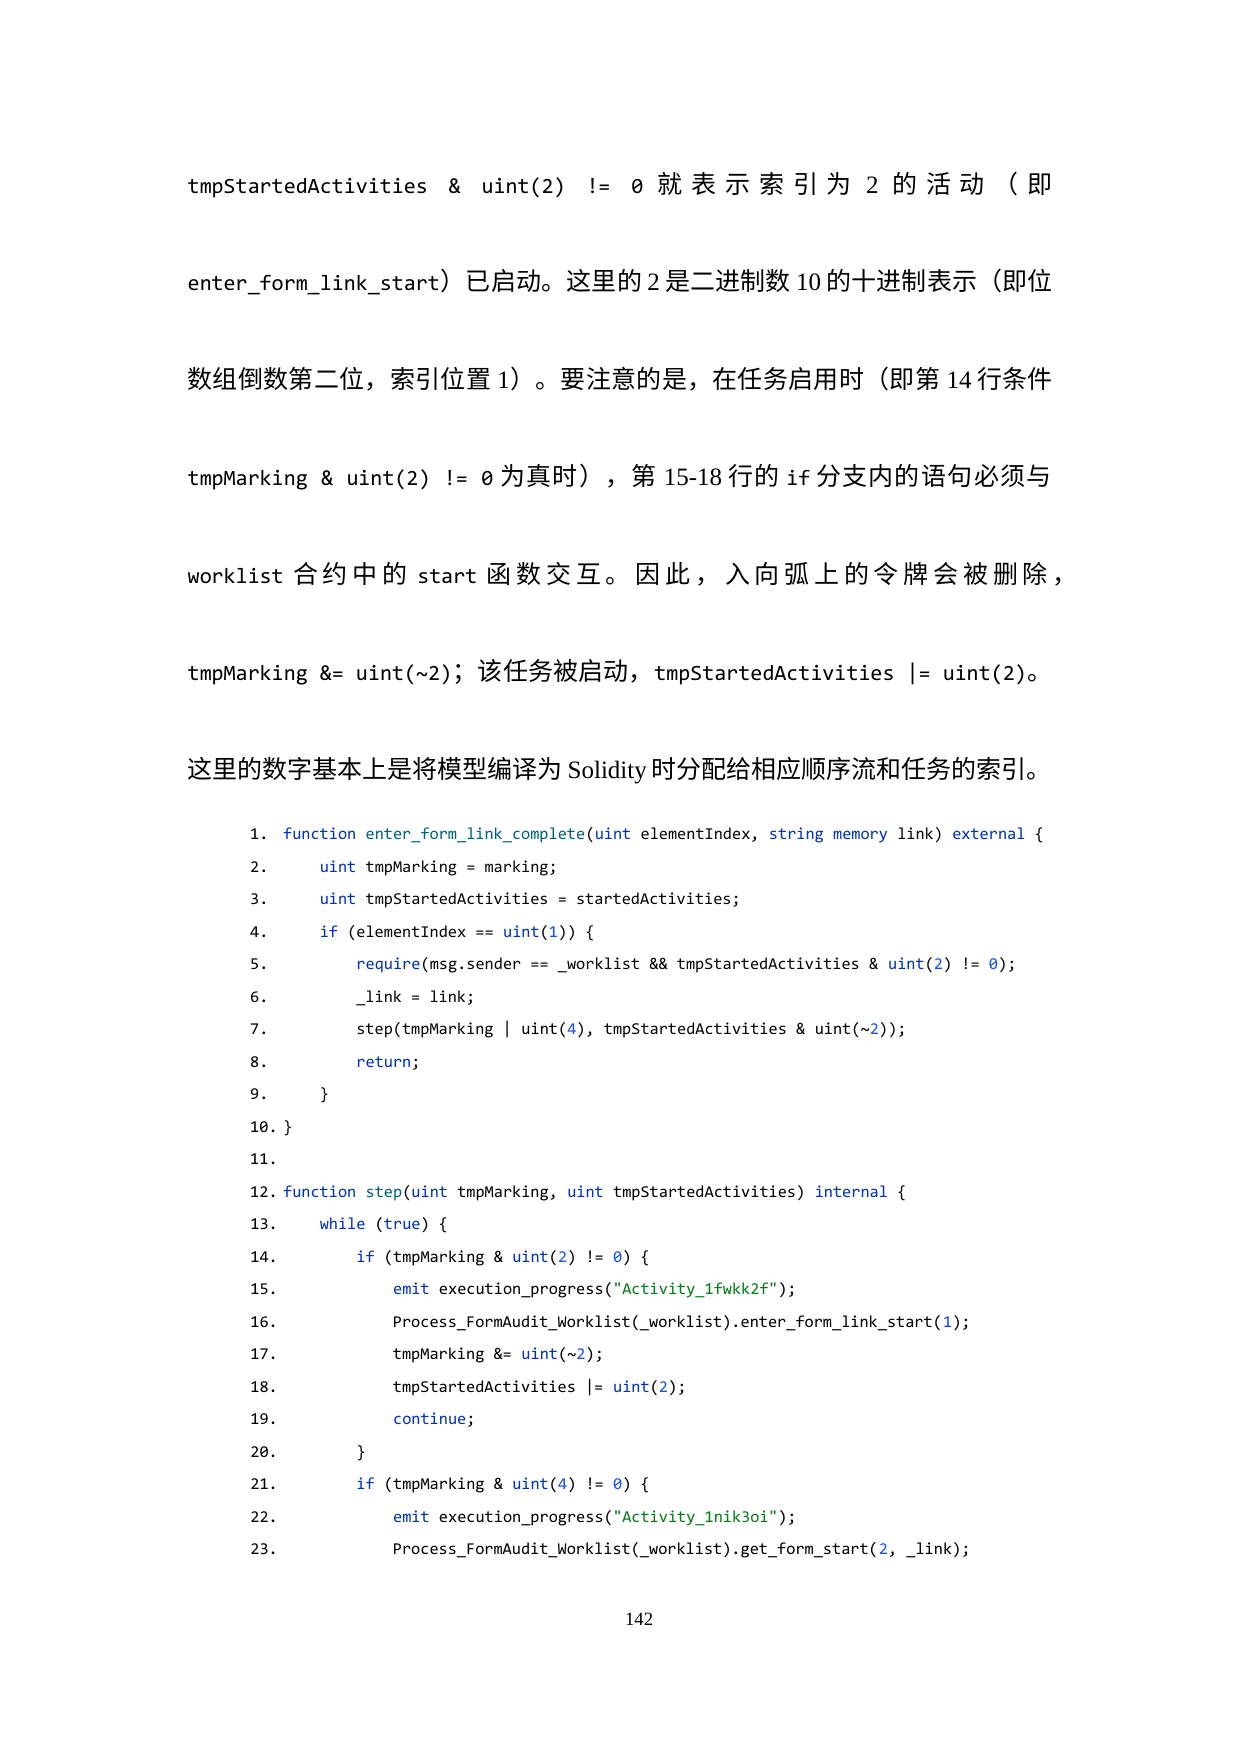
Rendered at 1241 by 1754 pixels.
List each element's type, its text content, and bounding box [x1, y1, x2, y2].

list _link = link; [208, 981, 1053, 1013]
text } [208, 1436, 1053, 1468]
list if (elementIndex == uint(1)) { [208, 916, 1053, 948]
text Process_FormAudit_Worklist(_worklist).get_form_start(2, _link); [208, 1533, 1053, 1566]
text emit execution_progress("Activity_1fwkk2f"); [208, 1273, 1053, 1306]
list uint tmpStartedActivities = startedActivities; [208, 883, 1053, 916]
text continue; [208, 1403, 1053, 1436]
picture [468, 827, 472, 837]
text if (tmpMarking & uint(2) != 0) { [208, 1241, 1053, 1273]
list return; [208, 1046, 1053, 1078]
text while (true) { [208, 1208, 1053, 1241]
text emit execution_progress("Activity_1nik3oi"); [208, 1501, 1053, 1533]
list step(tmpMarking | uint(4), tmpStartedActivities & uint(~2)); [208, 1013, 1053, 1046]
list require(msg.sender == _worklist && tmpStartedActivities & uint(2) != 0); [208, 948, 1053, 981]
text tmpMarking &= uint(~2); [208, 1338, 1053, 1371]
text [187, 150, 1053, 800]
list function step(uint tmpMarking, uint tmpStartedActivities) internal { [208, 1176, 1053, 1208]
list uint tmpMarking = marking; [208, 851, 1053, 883]
list } [208, 1111, 1053, 1143]
list function enter_form_link_complete(uint elementIndex, string memory link) external { [208, 818, 1053, 851]
text Process_FormAudit_Worklist(_worklist).enter_form_link_start(1); [208, 1306, 1053, 1338]
text if (tmpMarking & uint(4) != 0) { [208, 1468, 1053, 1501]
list } [208, 1078, 1053, 1111]
text tmpStartedActivities |= uint(2); [208, 1371, 1053, 1403]
